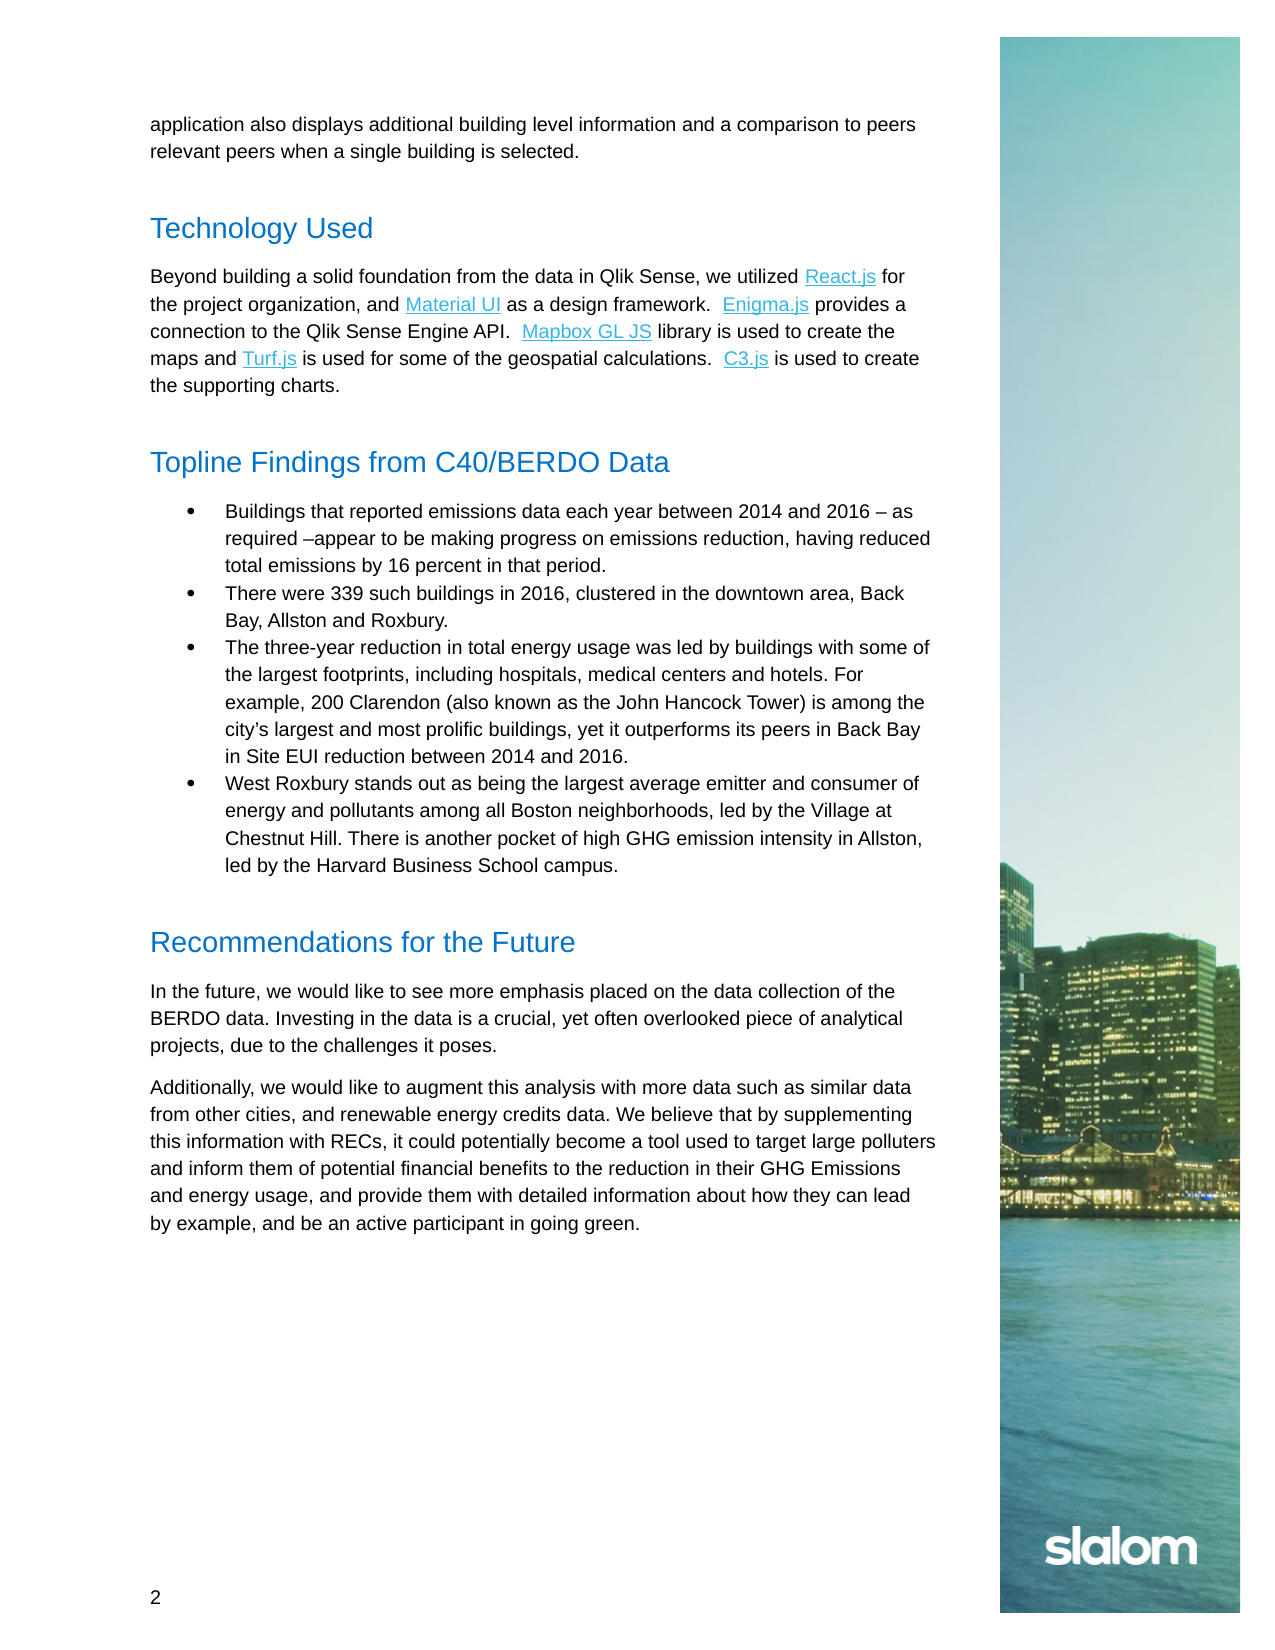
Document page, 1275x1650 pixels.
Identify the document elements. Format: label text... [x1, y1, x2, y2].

list West Roxbury stands out as being the largest average emitter and consumer of energy and pollutants among all Boston neighborhoods, led by the Village at Chestnut Hill. There is another pocket of high GHG emission intensity in Allston, led by the Harvard Business School campus. [187, 772, 937, 876]
picture [1000, 37, 1241, 1613]
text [150, 112, 937, 162]
text Beyond building a solid foundation from the data in Qlik Sense, we utilized React.js for the project organization, and Material UI as a design framework. Enigma.js provides a connection to the Qlik Sense Engine API. Mapbox GL JS library is used to create the maps and Turf.js is used for some of the geospatial calculations. C3.js is used to create the supporting charts. [150, 265, 937, 397]
text In the future, we would like to see more emphasis placed on the data collection of the BERDO data. Investing in the data is a crucial, yet often overlooked piece of analytical projects, due to the challenges it poses. [150, 979, 937, 1057]
text Additionally, we would like to augment this analysis with more data such as similar data from other cities, and renewable energy credits data. We believe that by supplementing this information with RECs, it could potentially become a tool used to target large polluters and inform them of potential financial benefits to the reduction in their GHG Emissions and energy usage, and provide them with detailed information about how they can lead by example, and be an active participant in going green. [150, 1076, 937, 1234]
list Buildings that reported emissions data each year between 2014 and 2016 – as required –appear to be making progress on emissions reduction, having reduced total emissions by 16 percent in that period. [187, 500, 937, 577]
list The three-year reduction in total energy usage was led by buildings with some of the largest footprints, including hospitals, medical centers and hotels. For example, 200 Clarendon (also known as the John Hancock Tower) is among the city’s largest and most prolific buildings, yet it outperforms its peers in Back Bay in Site EUI reduction between 2014 and 2016. [187, 636, 937, 768]
list There were 339 such buildings in 2016, clustered in the downtown area, Back Bay, Allston and Roxbury. [187, 582, 937, 632]
subtitle Recommendations for the Future [150, 925, 937, 958]
subtitle Topline Findings from C40/BERDO Data [150, 445, 937, 479]
subtitle Technology Used [150, 211, 937, 244]
